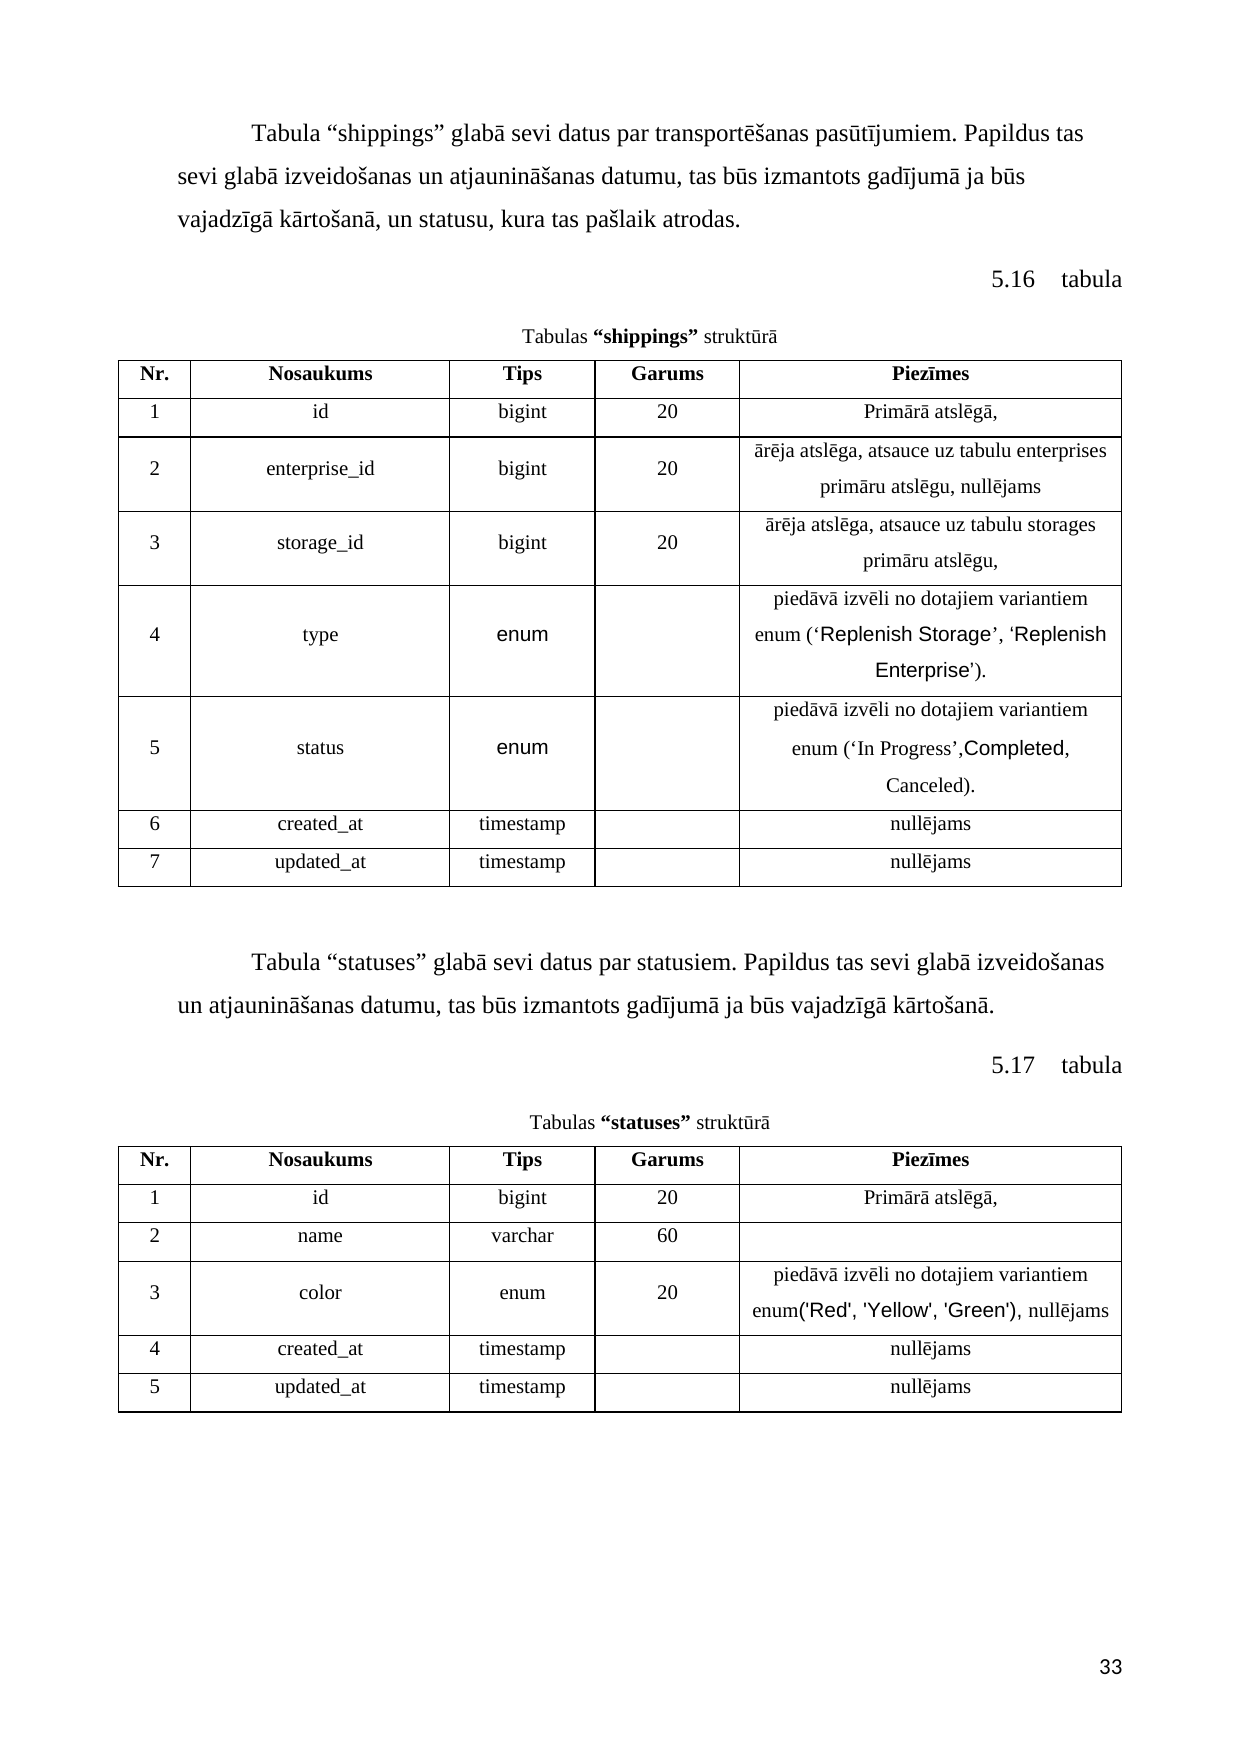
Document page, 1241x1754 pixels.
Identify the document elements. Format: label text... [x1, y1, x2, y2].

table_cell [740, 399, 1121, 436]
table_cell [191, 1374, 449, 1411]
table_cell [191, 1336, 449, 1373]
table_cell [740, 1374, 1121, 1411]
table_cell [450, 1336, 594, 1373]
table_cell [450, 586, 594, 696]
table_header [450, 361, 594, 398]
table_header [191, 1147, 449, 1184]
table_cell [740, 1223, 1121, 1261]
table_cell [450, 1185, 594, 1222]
list tabula [402, 264, 1122, 293]
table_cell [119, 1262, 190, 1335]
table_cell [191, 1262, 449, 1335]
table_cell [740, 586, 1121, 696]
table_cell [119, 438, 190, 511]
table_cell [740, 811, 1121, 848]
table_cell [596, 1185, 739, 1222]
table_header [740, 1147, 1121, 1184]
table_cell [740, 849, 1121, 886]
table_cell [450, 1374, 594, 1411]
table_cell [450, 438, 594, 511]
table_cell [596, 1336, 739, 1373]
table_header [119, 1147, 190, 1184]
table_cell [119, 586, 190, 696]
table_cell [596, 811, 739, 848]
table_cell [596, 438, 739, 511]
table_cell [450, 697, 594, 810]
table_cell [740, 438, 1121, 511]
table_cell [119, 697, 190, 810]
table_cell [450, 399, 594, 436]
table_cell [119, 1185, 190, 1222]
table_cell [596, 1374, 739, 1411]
text Tabulas “shippings” struktūrā [177, 324, 1122, 348]
text Tabula “statuses” glabā sevi datus par statusiem. Papildus tas sevi glabā izveidošanas un atjaunināšanas datumu, tas būs izmantots gadījumā ja būs vajadzīgā kārtošanā. [177, 947, 1122, 1019]
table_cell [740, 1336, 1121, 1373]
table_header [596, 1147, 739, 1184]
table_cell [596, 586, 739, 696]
text Tabula “shippings” glabā sevi datus par transportēšanas pasūtījumiem. Papildus tas sevi glabā izveidošanas un atjaunināšanas datumu, tas būs izmantots gadījumā ja būs vajadzīgā kārtošanā, un statusu, kura tas pašlaik atrodas. [177, 118, 1122, 233]
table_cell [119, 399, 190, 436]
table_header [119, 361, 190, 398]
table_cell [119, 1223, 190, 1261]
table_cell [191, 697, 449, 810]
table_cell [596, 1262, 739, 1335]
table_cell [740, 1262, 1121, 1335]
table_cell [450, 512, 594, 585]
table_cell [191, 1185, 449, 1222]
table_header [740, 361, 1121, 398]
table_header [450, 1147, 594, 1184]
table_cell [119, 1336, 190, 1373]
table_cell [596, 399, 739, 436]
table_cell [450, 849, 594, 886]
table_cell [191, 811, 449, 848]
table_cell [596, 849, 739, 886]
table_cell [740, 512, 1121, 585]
list tabula [402, 1050, 1122, 1079]
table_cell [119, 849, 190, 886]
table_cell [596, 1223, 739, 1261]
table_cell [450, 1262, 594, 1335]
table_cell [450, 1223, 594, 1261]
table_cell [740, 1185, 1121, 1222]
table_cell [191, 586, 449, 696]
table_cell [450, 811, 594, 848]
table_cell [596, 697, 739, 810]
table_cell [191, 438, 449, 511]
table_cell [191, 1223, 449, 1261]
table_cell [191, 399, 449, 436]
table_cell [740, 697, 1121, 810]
text Tabulas “statuses” struktūrā [177, 1110, 1122, 1134]
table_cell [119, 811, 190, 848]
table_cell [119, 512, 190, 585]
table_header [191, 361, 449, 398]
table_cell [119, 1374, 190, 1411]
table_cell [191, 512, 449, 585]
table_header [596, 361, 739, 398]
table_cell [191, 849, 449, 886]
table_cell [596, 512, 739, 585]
